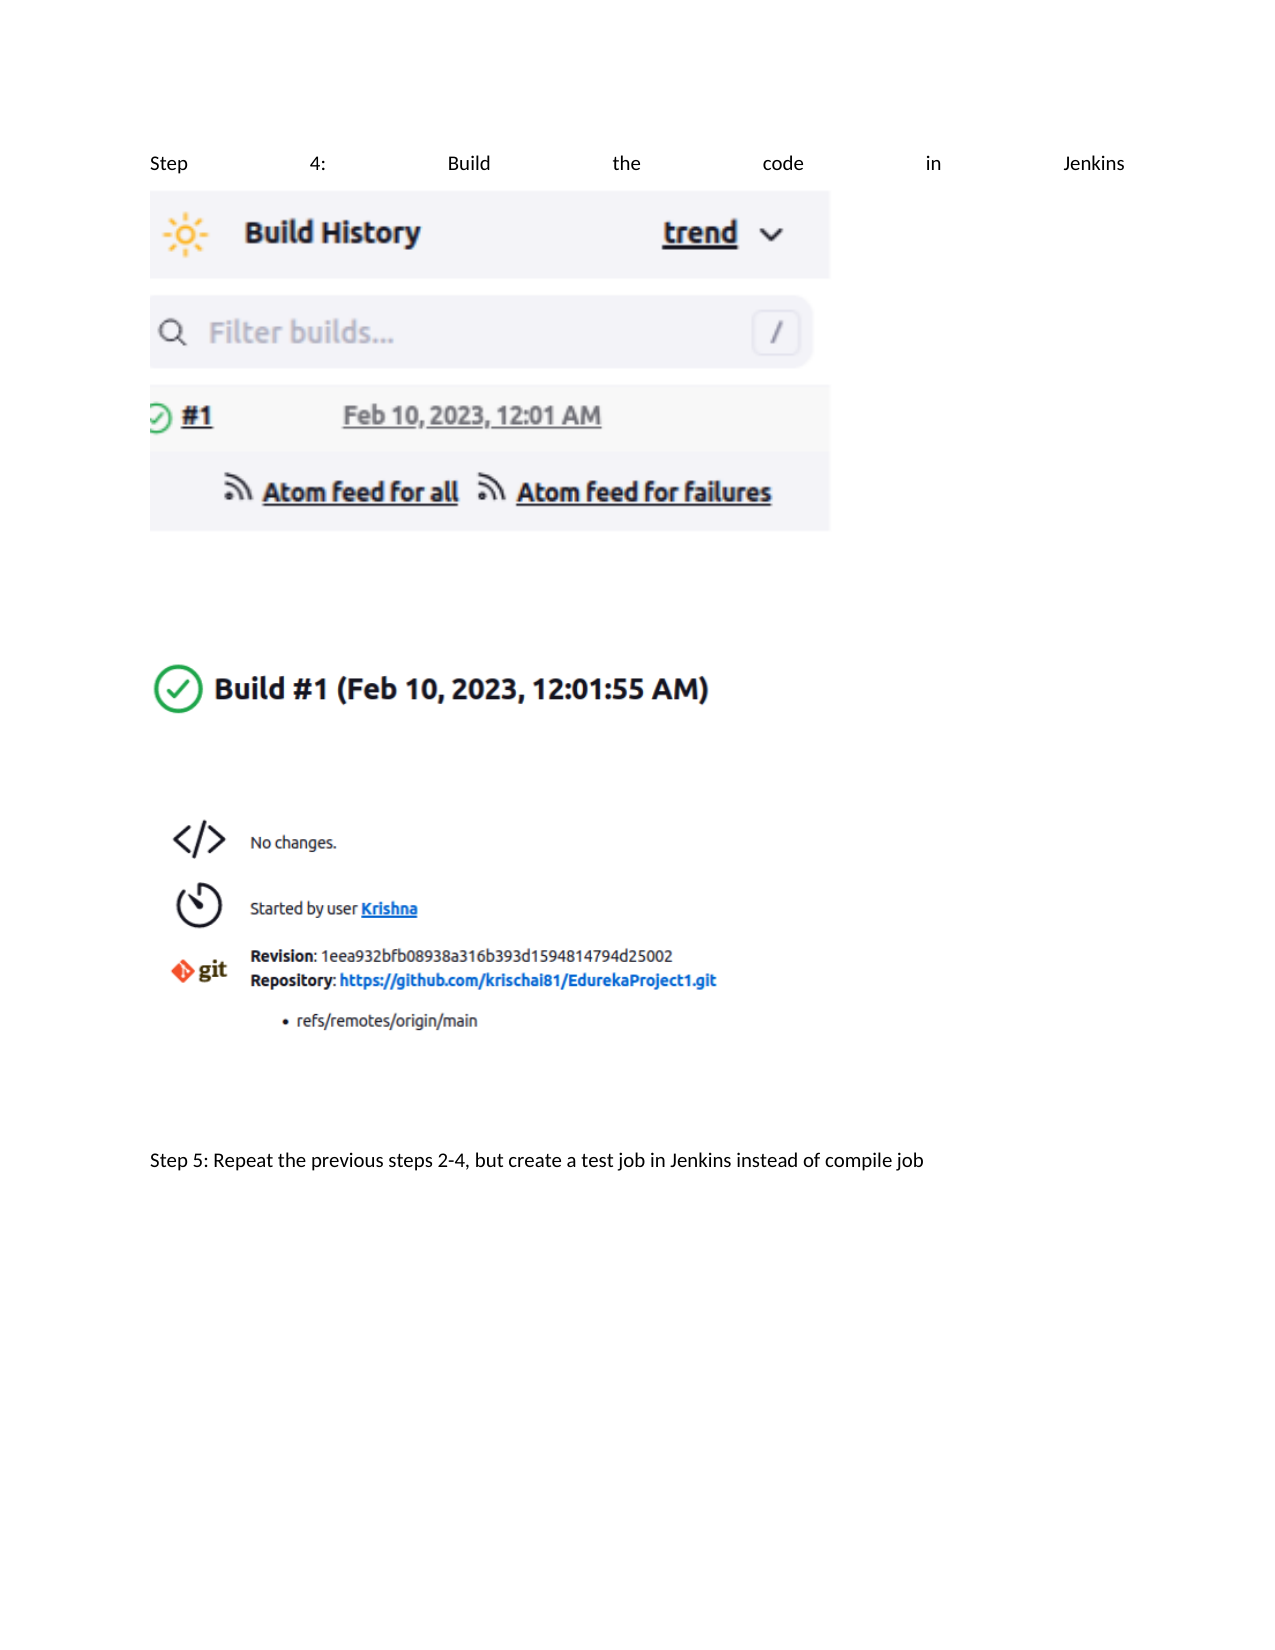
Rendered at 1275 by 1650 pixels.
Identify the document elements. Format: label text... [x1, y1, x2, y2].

picture [150, 645, 815, 1073]
picture [150, 179, 946, 571]
text Step 5: Repeat the previous steps 2-4, but create a test job in Jenkins instead of compile job [150, 1147, 1125, 1173]
